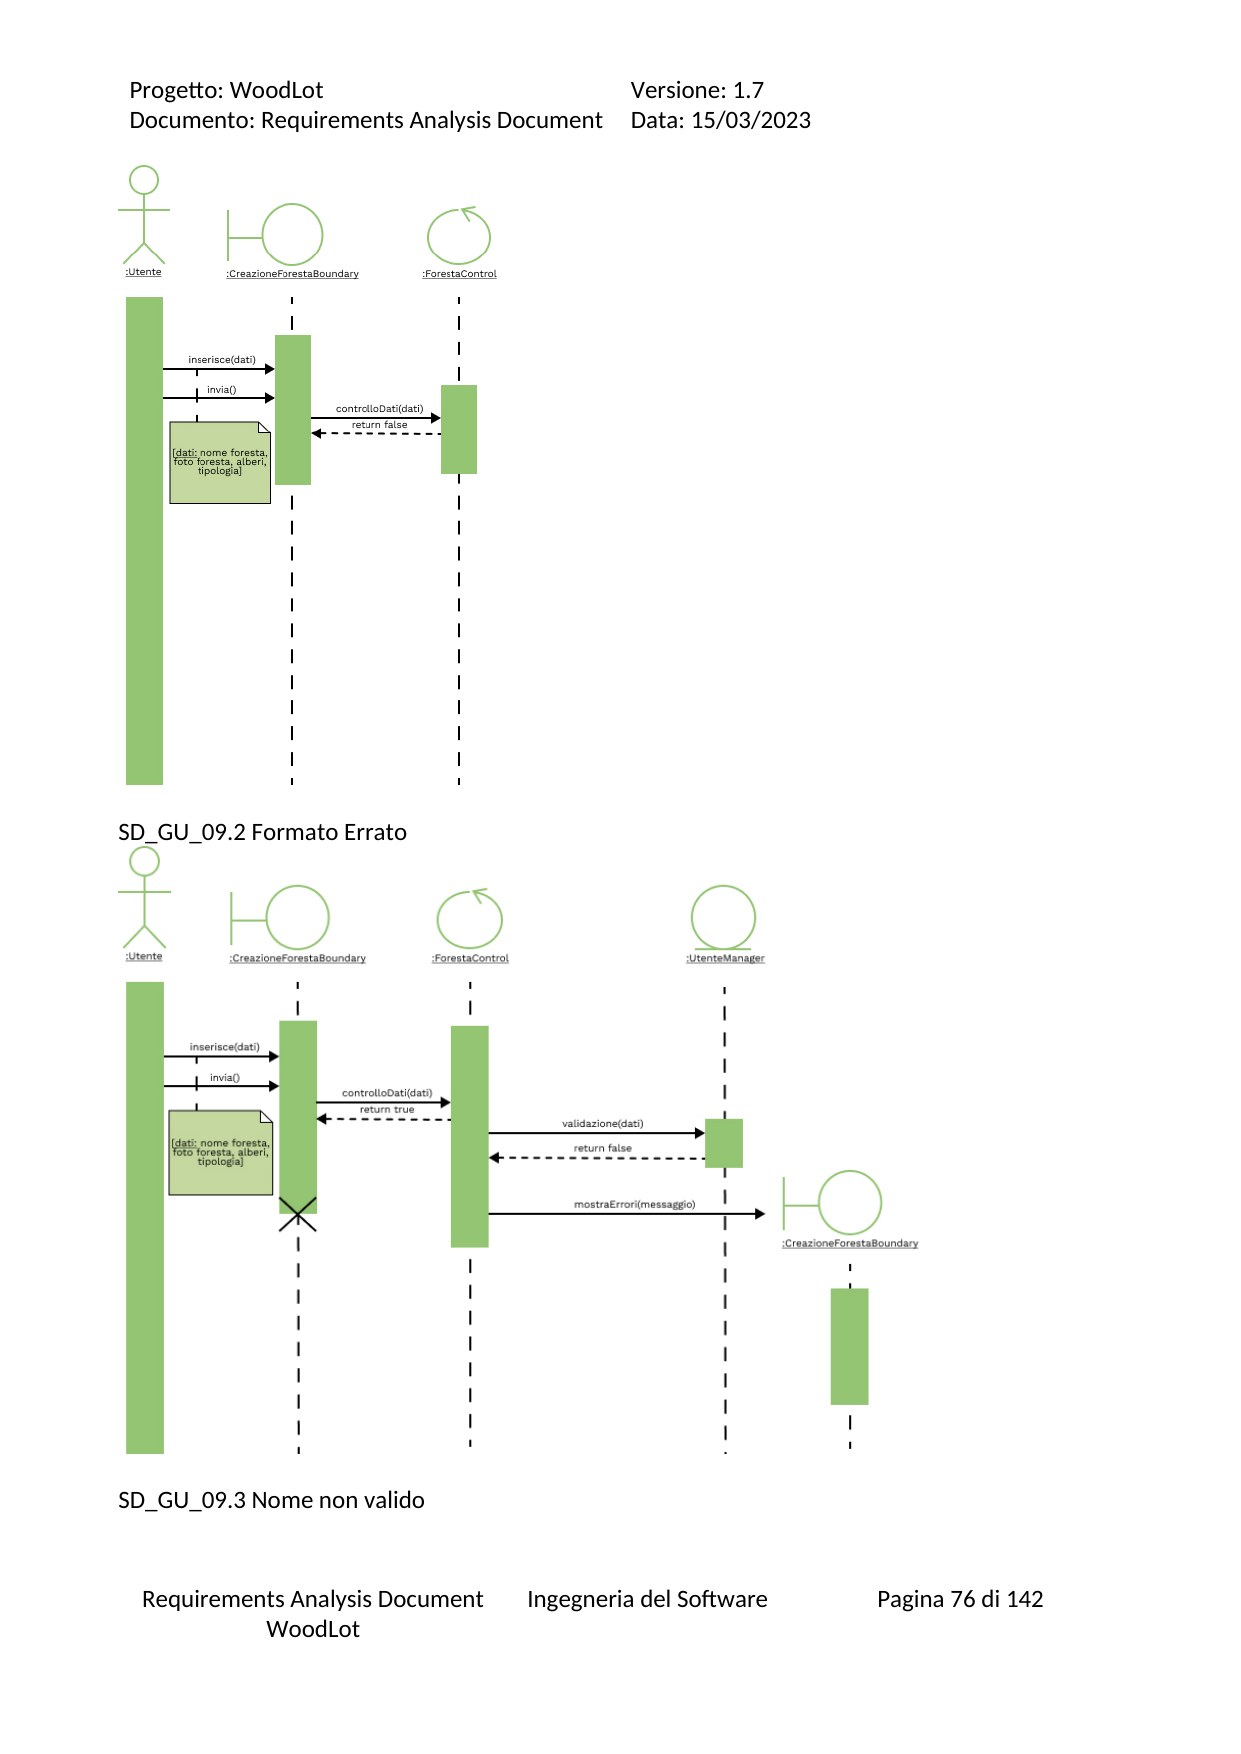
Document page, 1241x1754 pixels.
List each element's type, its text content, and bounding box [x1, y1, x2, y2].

text SD_GU_09.3 Nome non valido [118, 1484, 1122, 1514]
picture [118, 165, 615, 788]
picture [118, 846, 938, 1454]
text SD_GU_09.2 Formato Errato [118, 816, 1122, 846]
